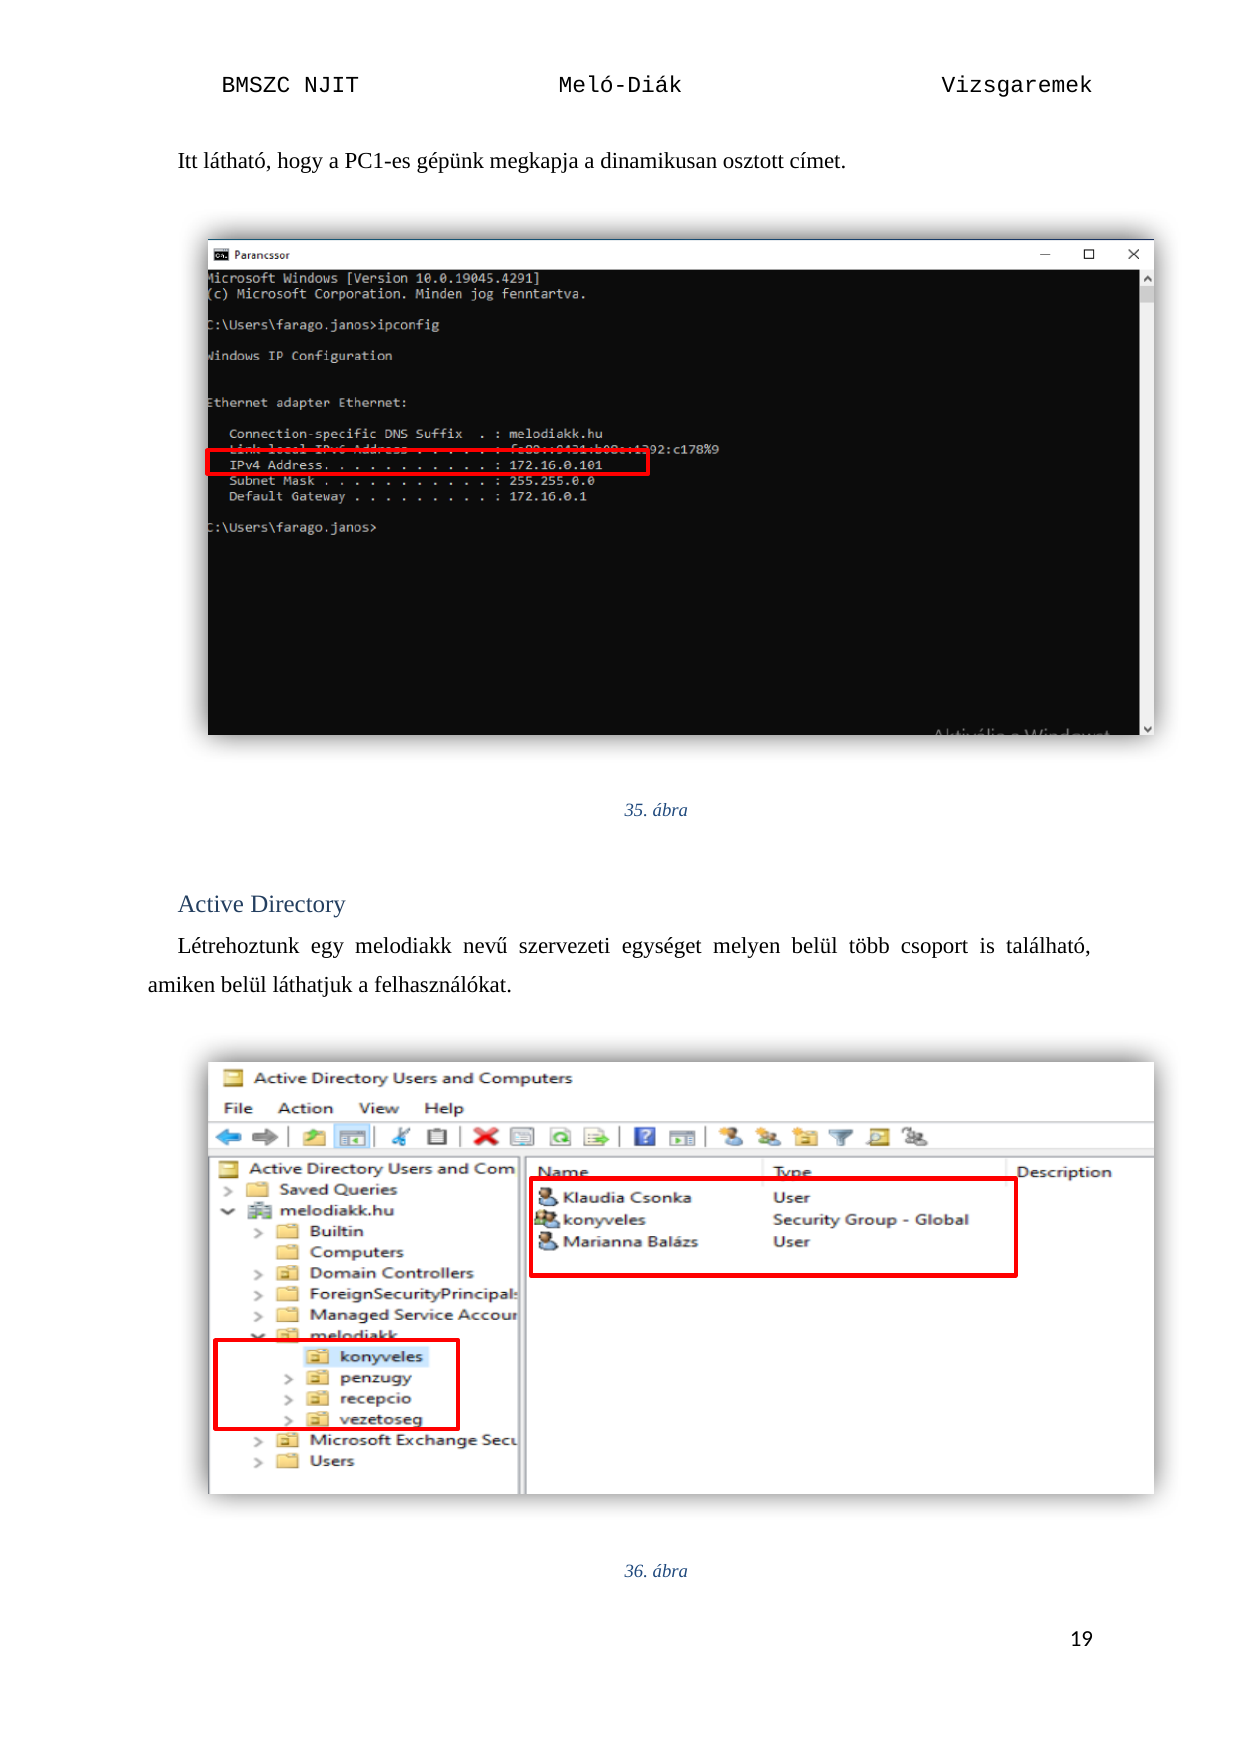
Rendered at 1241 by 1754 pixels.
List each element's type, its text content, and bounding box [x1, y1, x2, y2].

subtitle Active Directory [148, 889, 1093, 917]
picture [210, 452, 646, 472]
text Itt látható, hogy a PC1-es gépünk megkapja a dinamikusan osztott címet. [148, 148, 1093, 174]
picture [208, 239, 1154, 735]
text Létrehoztunk egy melodiakk nevű szervezeti egységet melyen belül több csoport is található, amiken belül láthatjuk a felhasználókat. [148, 932, 1093, 998]
picture [208, 1062, 1154, 1494]
